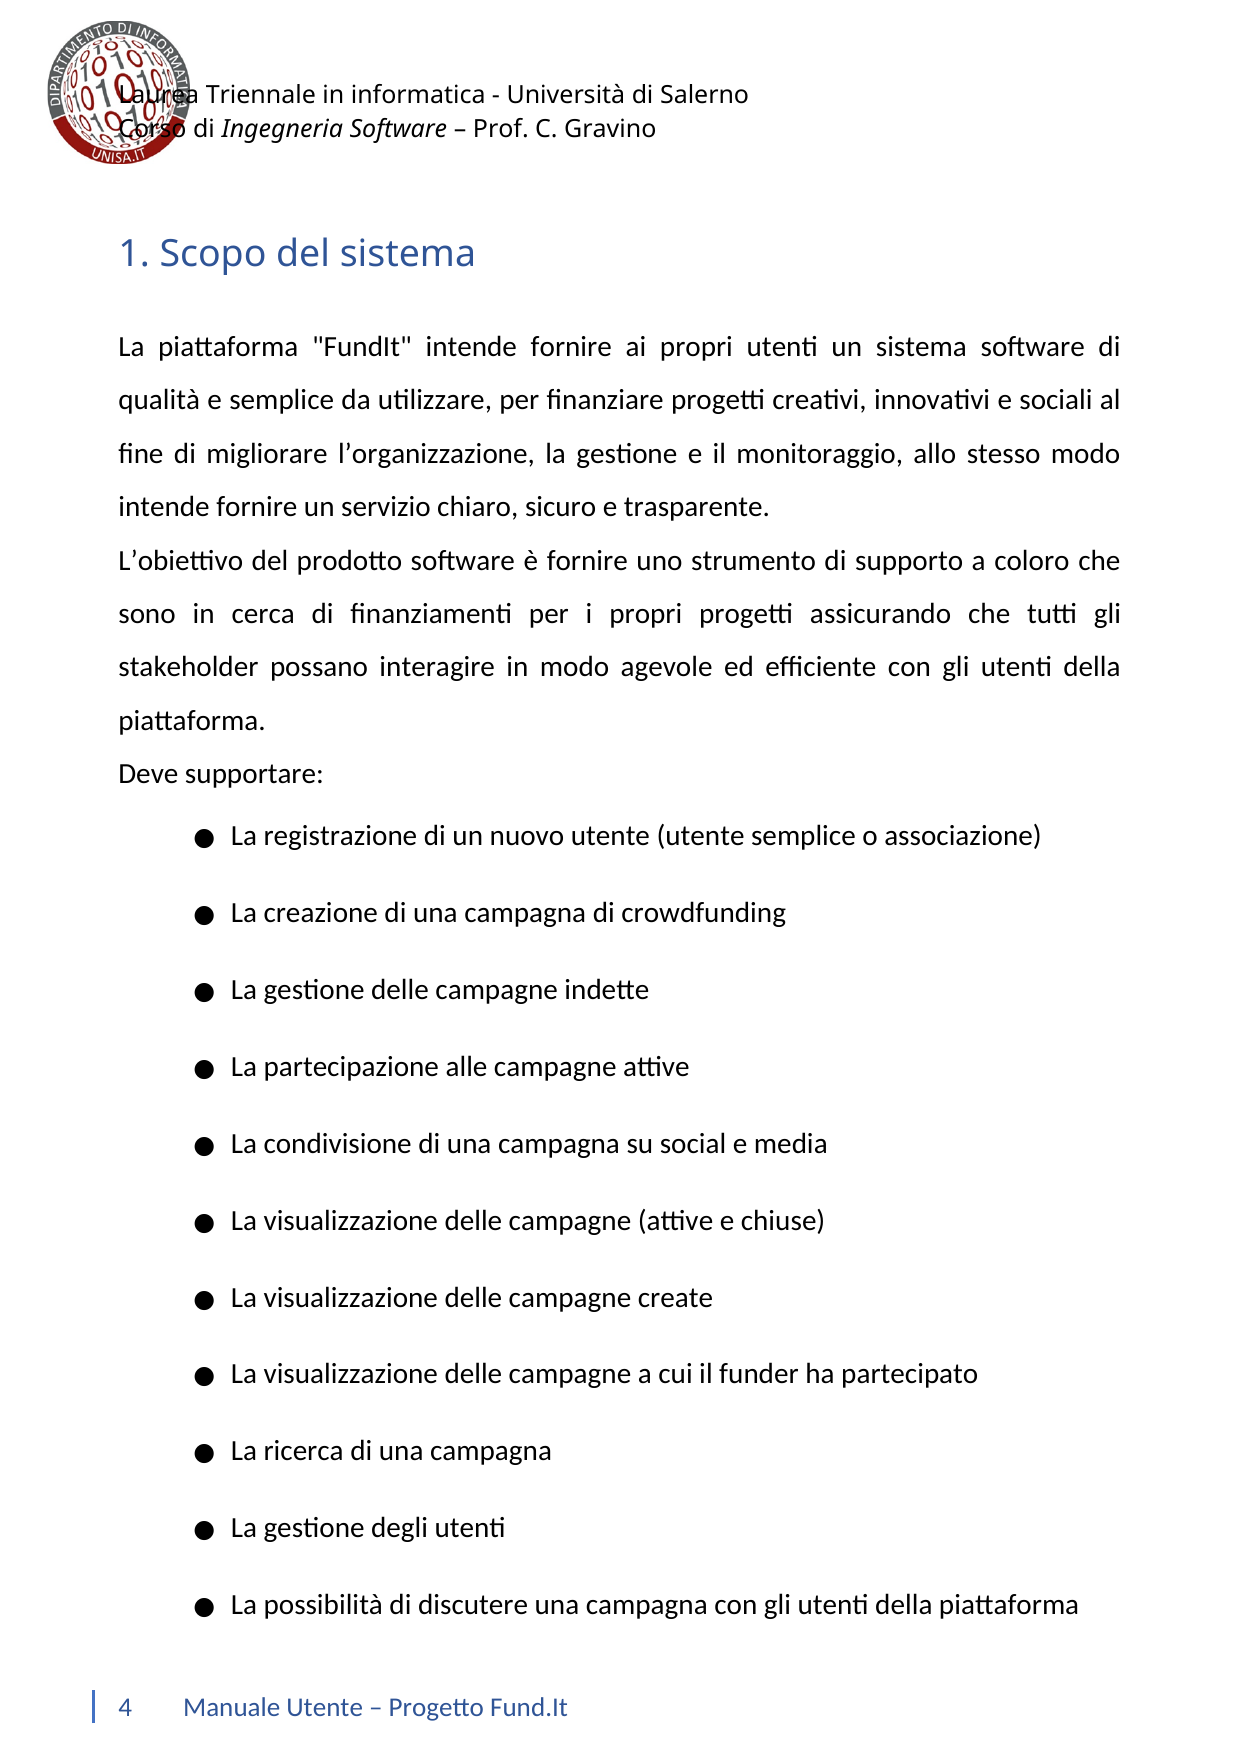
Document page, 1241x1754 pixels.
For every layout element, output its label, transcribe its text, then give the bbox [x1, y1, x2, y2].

list La partecipazione alle campagne attive [193, 1039, 1122, 1091]
list La gestione degli utenti [193, 1501, 1122, 1552]
text Deve supportare: [118, 755, 1122, 791]
list La gestione delle campagne indette [193, 963, 1122, 1014]
list La registrazione di un nuovo utente (utente semplice o associazione) [193, 809, 1122, 860]
list La visualizzazione delle campagne a cui il funder ha partecipato [193, 1347, 1122, 1398]
list La condivisione di una campagna su social e media [193, 1116, 1122, 1168]
subtitle 1. Scopo del sistema [118, 226, 1122, 277]
text L’obiettivo del prodotto software è fornire uno strumento di supporto a coloro che sono in cerca di finanziamenti per i propri progetti assicurando che tutti gli stakeholder possano interagire in modo agevole ed efficiente con gli utenti della piattaforma. [118, 542, 1122, 738]
list La possibilità di discutere una campagna con gli utenti della piattaforma [193, 1578, 1122, 1629]
list La ricerca di una campagna [193, 1424, 1122, 1475]
list La creazione di una campagna di crowdfunding [193, 886, 1122, 937]
list La visualizzazione delle campagne (attive e chiuse) [193, 1193, 1122, 1244]
picture [47, 21, 190, 164]
list La visualizzazione delle campagne create [193, 1270, 1122, 1321]
text La piattaforma "FundIt" intende fornire ai propri utenti un sistema software di qualità e semplice da utilizzare, per finanziare progetti creativi, innovativi e sociali al fine di migliorare l’organizzazione, la gestione e il monitoraggio, allo stesso modo intende fornire un servizio chiaro, sicuro e trasparente. [118, 328, 1122, 524]
